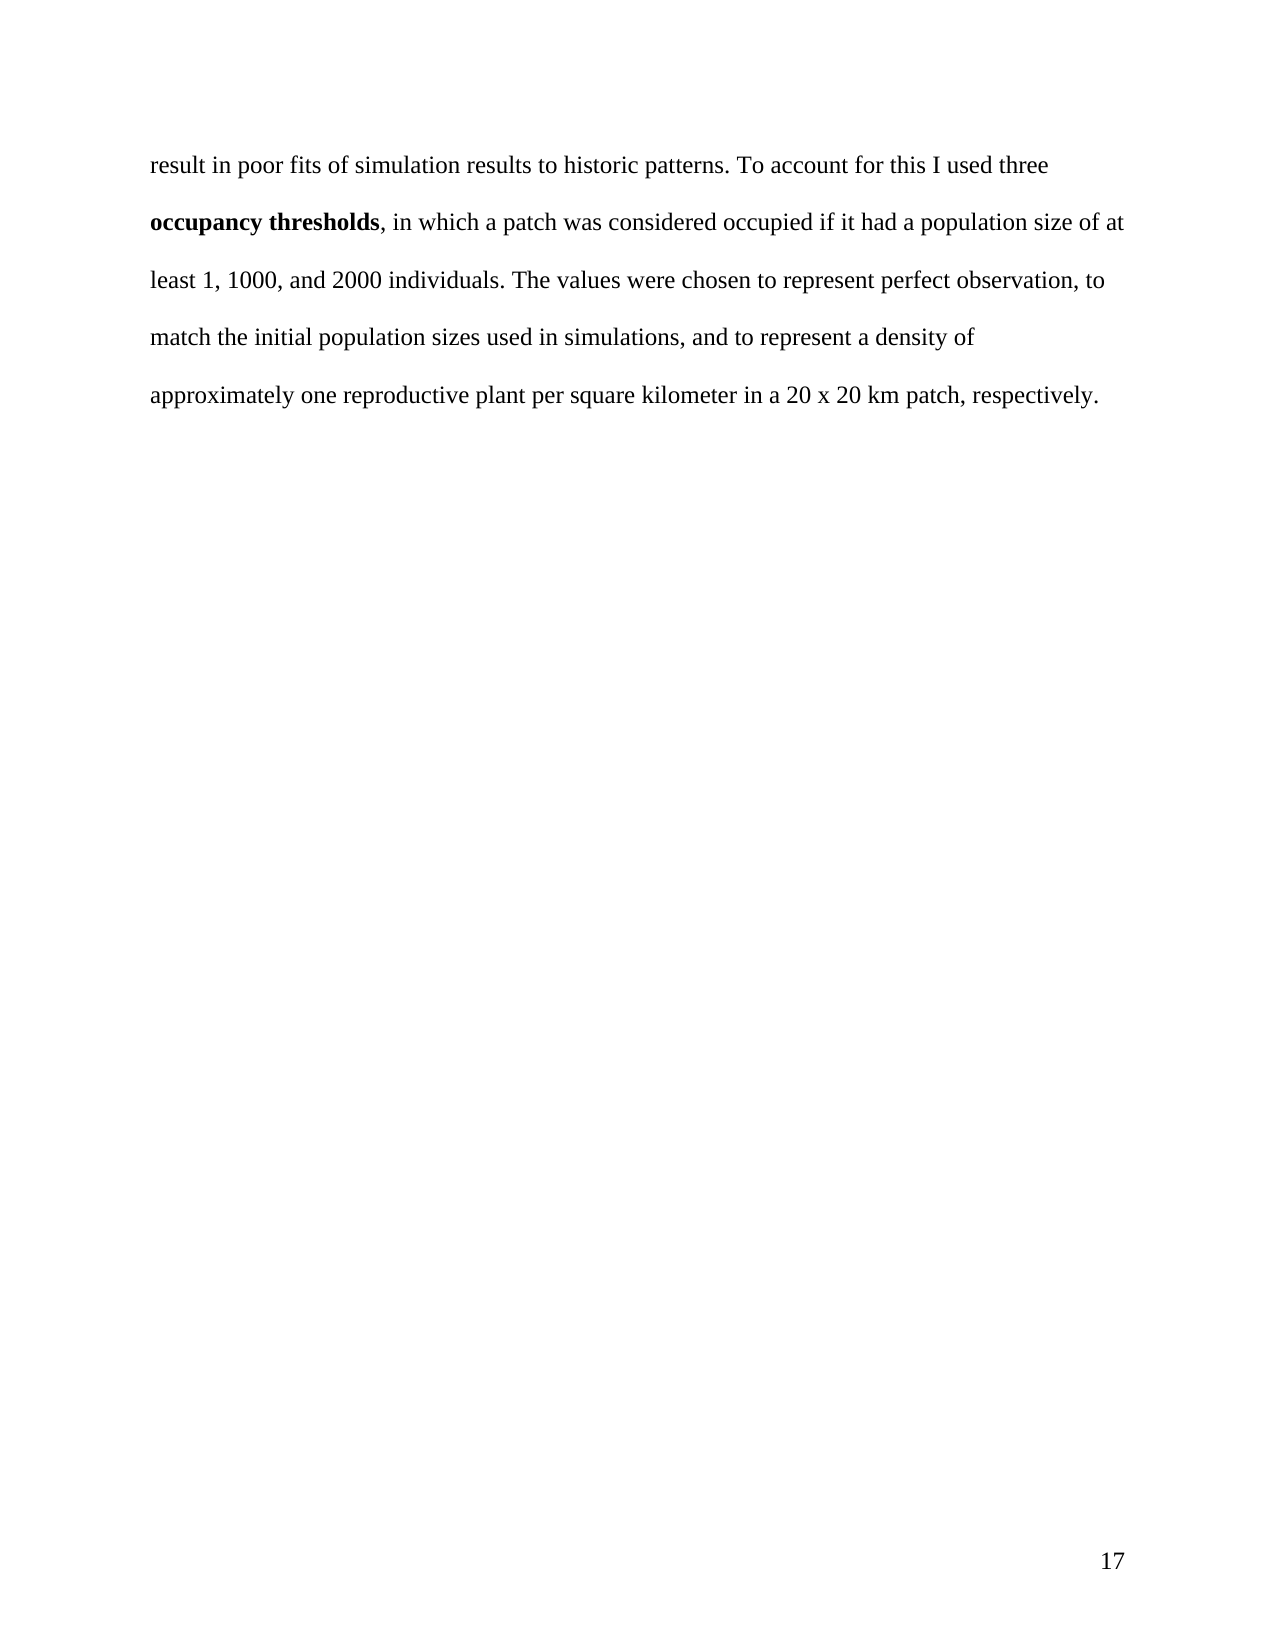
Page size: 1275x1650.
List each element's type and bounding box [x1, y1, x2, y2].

text [150, 150, 1125, 409]
